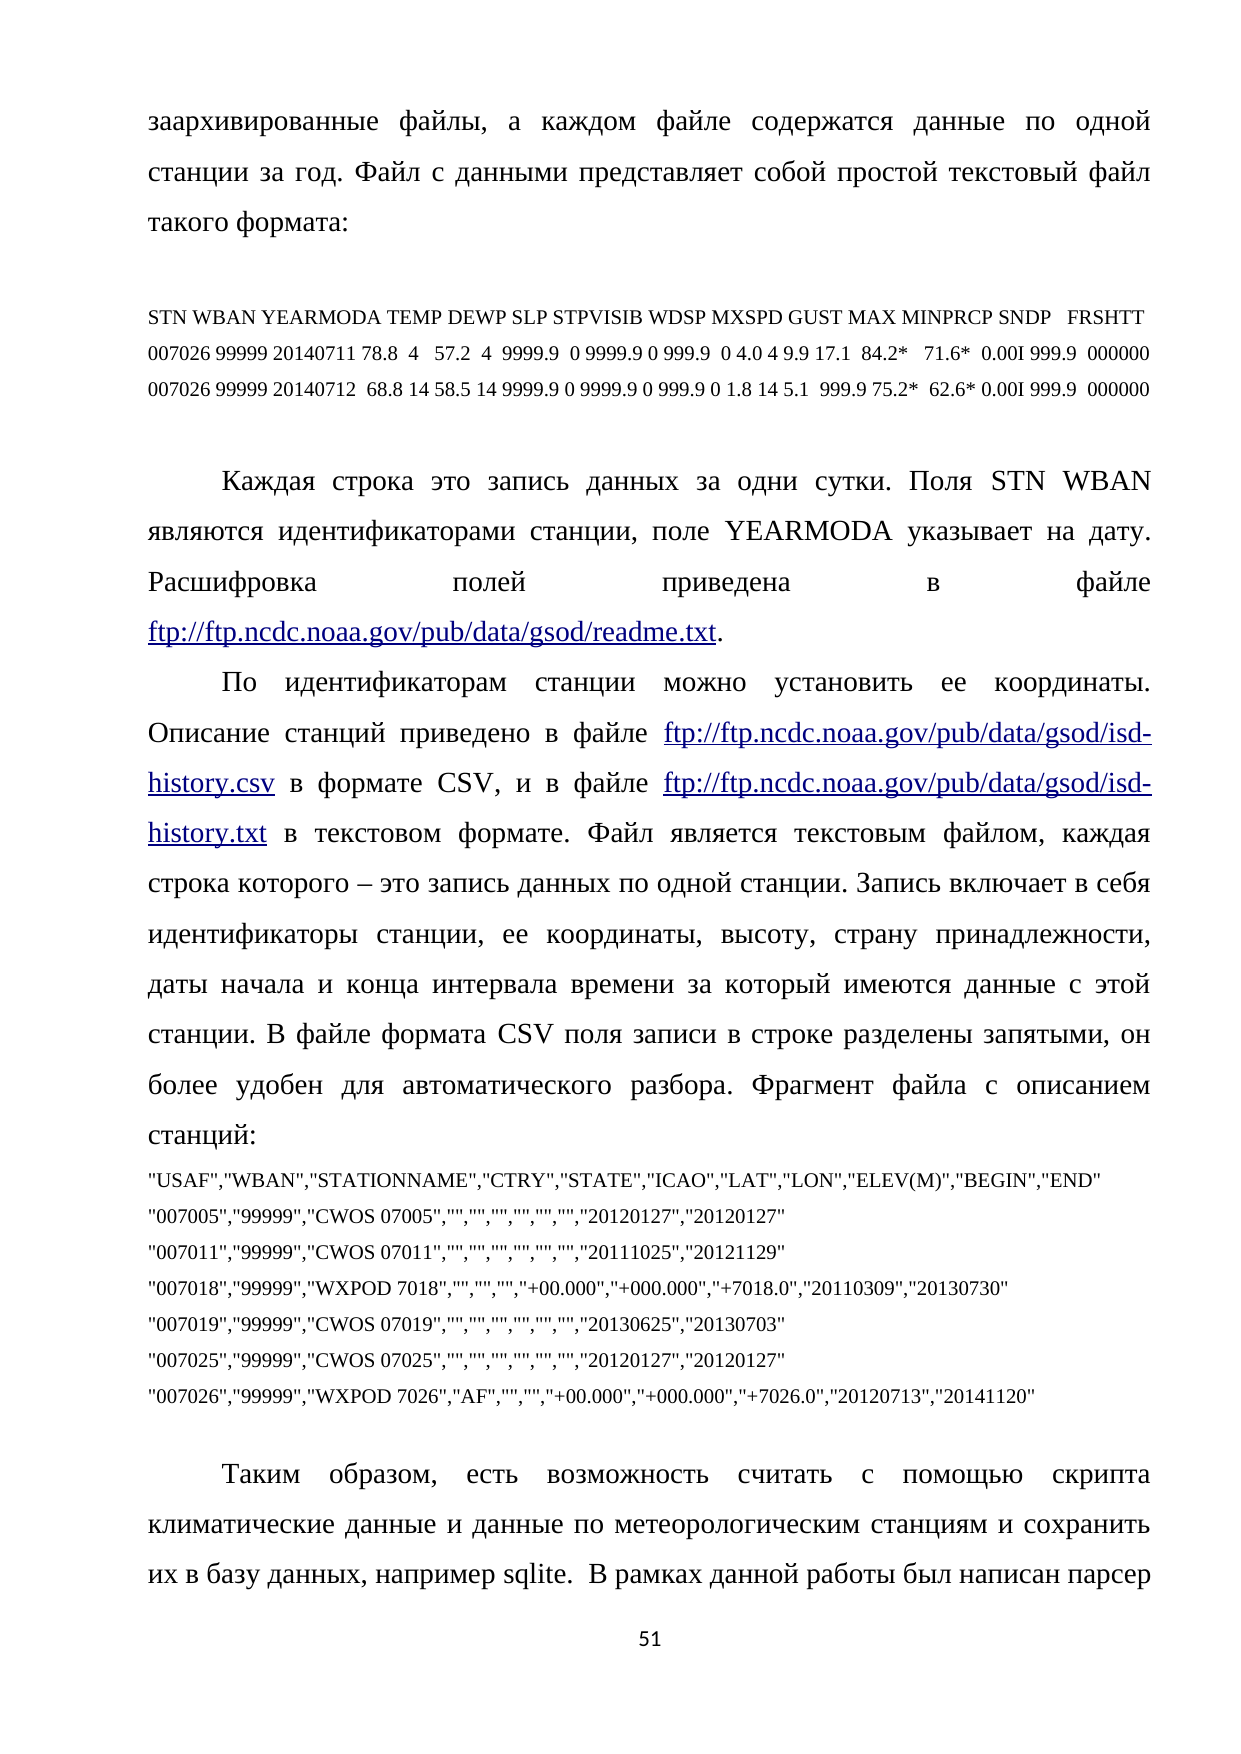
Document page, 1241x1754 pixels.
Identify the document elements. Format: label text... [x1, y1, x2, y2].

text "007018","99999","WXPOD 7018","","","","+00.000","+000.000","+7018.0","20110309","20130730" [148, 1276, 1152, 1300]
text "007025","99999","CWOS 07025","","","","","","","20120127","20120127" [148, 1348, 1152, 1372]
text STN WBAN YEARMODA TEMP DEWP SLP STPVISIB WDSP MXSPD GUST MAX MINPRCP SNDP FRSHTT [148, 305, 1152, 329]
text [148, 1456, 1152, 1590]
text "007011","99999","CWOS 07011","","","","","","","20111025","20121129" [148, 1239, 1152, 1264]
text "007026","99999","WXPOD 7026","AF","","","+00.000","+000.000","+7026.0","20120713","20141120" [148, 1384, 1152, 1408]
text 007026 99999 20140712 68.8 14 58.5 14 9999.9 0 9999.9 0 999.9 0 1.8 14 5.1 999.9 75.2* 62.6* 0.00I 999.9 000000 [148, 377, 1152, 401]
text "007005","99999","CWOS 07005","","","","","","","20120127","20120127" [148, 1203, 1152, 1228]
text По идентификаторам станции можно установить ее координаты. Описание станций приведено в файле ftp://ftp.ncdc.noaa.gov/pub/data/gsod/isd-history.csv в формате CSV, и в файле ftp://ftp.ncdc.noaa.gov/pub/data/gsod/isd-history.txt в текстовом формате. Файл является текстовым файлом, каждая строка которого – это запись данных по одной станции. Запись включает в себя идентификаторы станции, ее координаты, высоту, страну принадлежности, даты начала и конца интервала времени за который имеются данные с этой станции. В файле формата CSV поля записи в строке разделены запятыми, он более удобен для автоматического разбора. Фрагмент файла с описанием станций: [148, 664, 1152, 1151]
text Каждая строка это запись данных за одни сутки. Поля STN WBAN являются идентификаторами станции, поле YEARMODA указывает на дату. Расшифровка полей приведена в файле ftp://ftp.ncdc.noaa.gov/pub/data/gsod/readme.txt. [148, 463, 1152, 648]
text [148, 103, 1152, 238]
text "007019","99999","CWOS 07019","","","","","","","20130625","20130703" [148, 1312, 1152, 1336]
text "USAF","WBAN","STATIONNAME","CTRY","STATE","ICAO","LAT","LON","ELEV(M)","BEGIN","END" [148, 1167, 1152, 1192]
text 007026 99999 20140711 78.8 4 57.2 4 9999.9 0 9999.9 0 999.9 0 4.0 4 9.9 17.1 84.2* 71.6* 0.00I 999.9 000000 [148, 341, 1152, 365]
